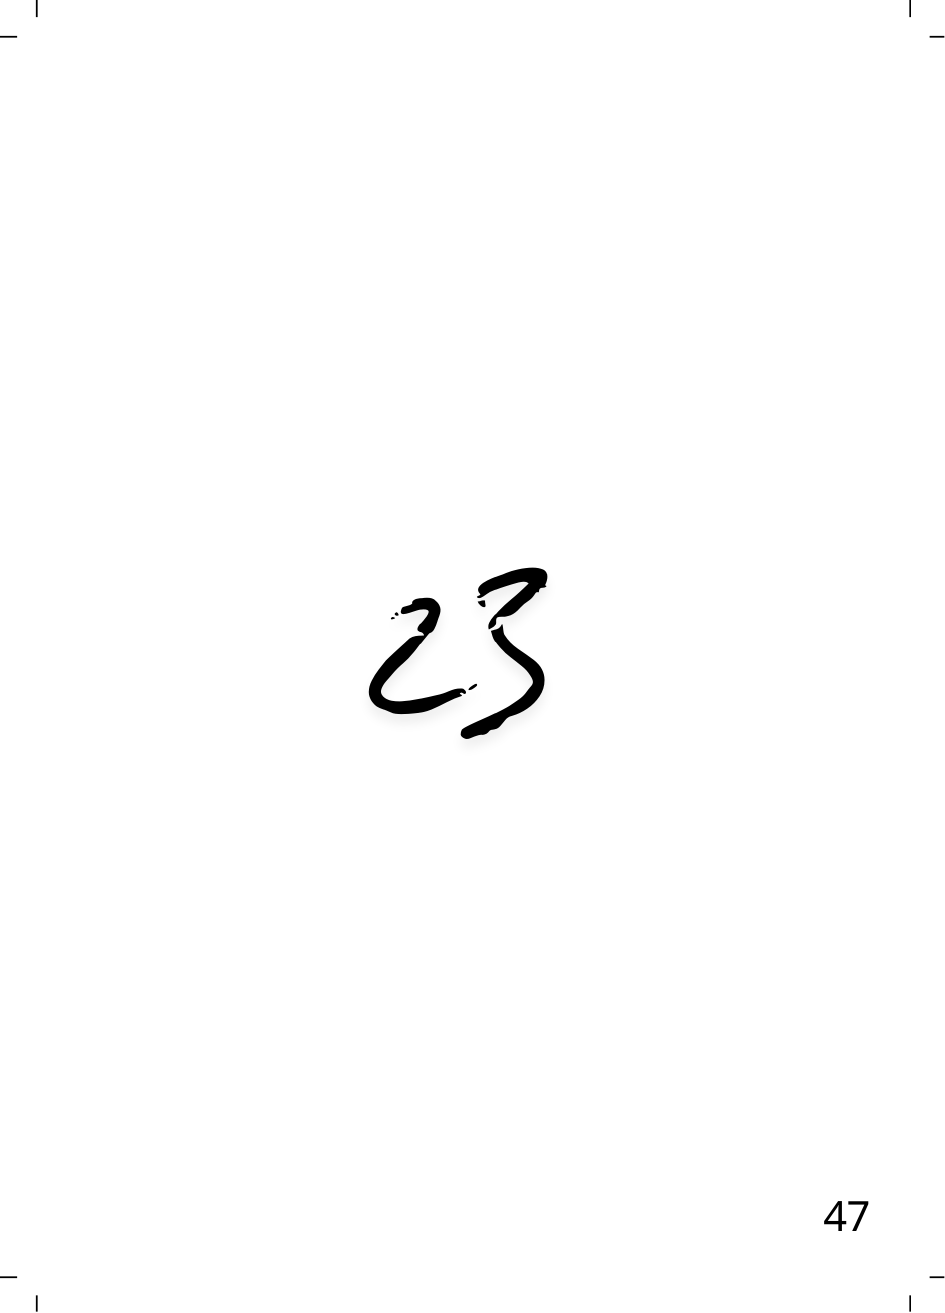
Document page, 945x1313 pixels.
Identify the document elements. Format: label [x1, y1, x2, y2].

picture [347, 454, 570, 857]
